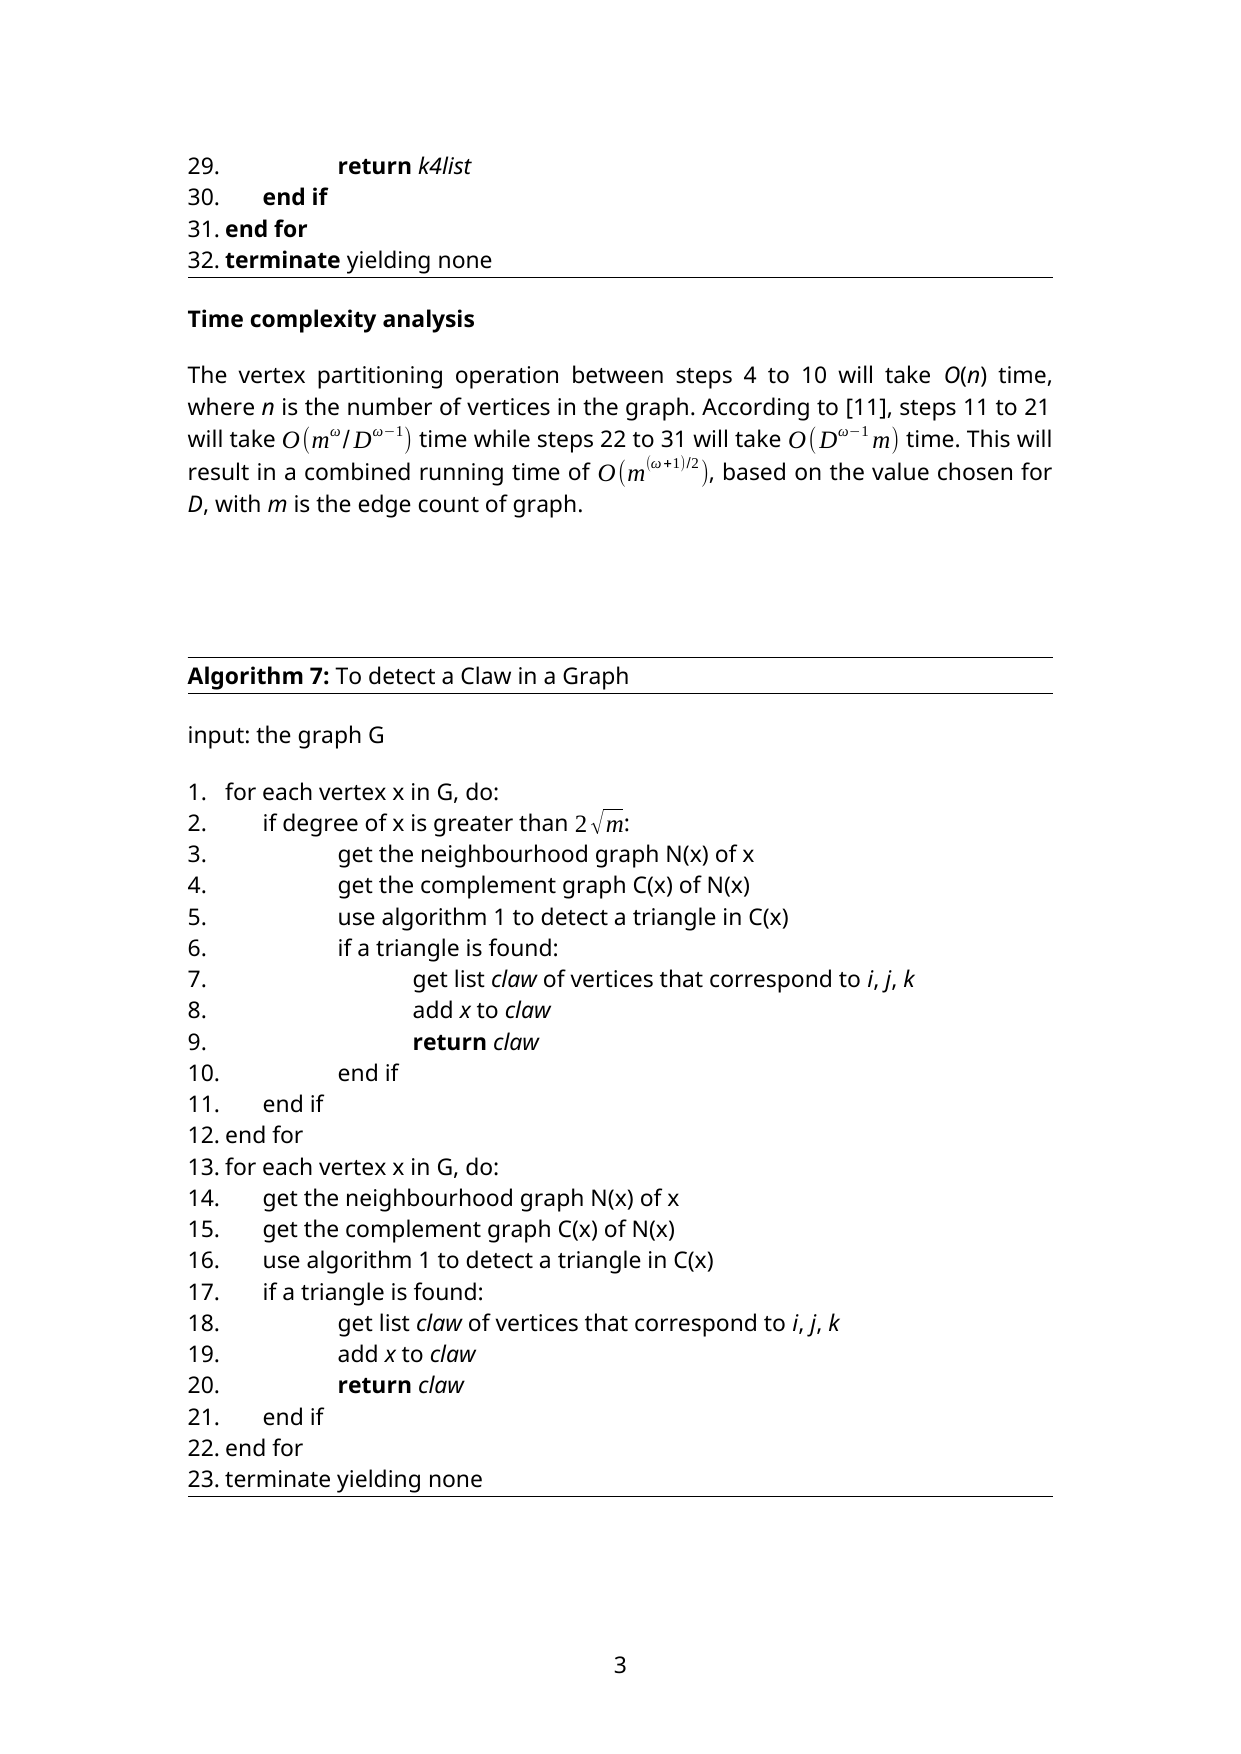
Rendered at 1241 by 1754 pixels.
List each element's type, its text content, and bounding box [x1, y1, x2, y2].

list for each vertex x in G, do: [187, 1151, 1053, 1182]
title Algorithm 7: To detect a Claw in a Graph [187, 658, 1053, 694]
text input: the graph G [187, 719, 1053, 751]
list for each vertex x in G, do: [187, 776, 1053, 807]
list use algorithm 1 to detect a triangle in C(x) [187, 901, 1053, 932]
list get the neighbourhood graph N(x) of x [187, 1182, 1053, 1213]
list end if [187, 1088, 1053, 1119]
list add x to claw [187, 994, 1053, 1026]
list get list claw of vertices that correspond to i, j, k [187, 1307, 1053, 1338]
list return k4list [187, 150, 1053, 181]
list terminate yielding none [187, 244, 1053, 278]
list return claw [187, 1026, 1053, 1057]
list end for [187, 1432, 1053, 1463]
list get the neighbourhood graph N(x) of x [187, 838, 1053, 869]
list add x to claw [187, 1338, 1053, 1369]
list end if [187, 1401, 1053, 1432]
text Time complexity analysis [187, 303, 1053, 334]
list if a triangle is found: [187, 932, 1053, 963]
list get the complement graph C(x) of N(x) [187, 1213, 1053, 1244]
list end for [187, 212, 1053, 244]
text The vertex partitioning operation between steps 4 to 10 will take O(n) time, where n is the number of vertices in the graph. According to [11], steps 11 to 21 will take time while steps 22 to 31 will take time. This will result in a combined running time of , based on the value chosen for D, with m is the edge count of graph. [187, 359, 1053, 519]
list if degree of x is greater than : [187, 807, 1053, 838]
list terminate yielding none [187, 1463, 1053, 1497]
list get list claw of vertices that correspond to i, j, k [187, 963, 1053, 994]
list if a triangle is found: [187, 1276, 1053, 1307]
list end if [187, 181, 1053, 212]
list end for [187, 1119, 1053, 1151]
list get the complement graph C(x) of N(x) [187, 869, 1053, 901]
list return claw [187, 1369, 1053, 1401]
list end if [187, 1057, 1053, 1088]
list use algorithm 1 to detect a triangle in C(x) [187, 1244, 1053, 1276]
